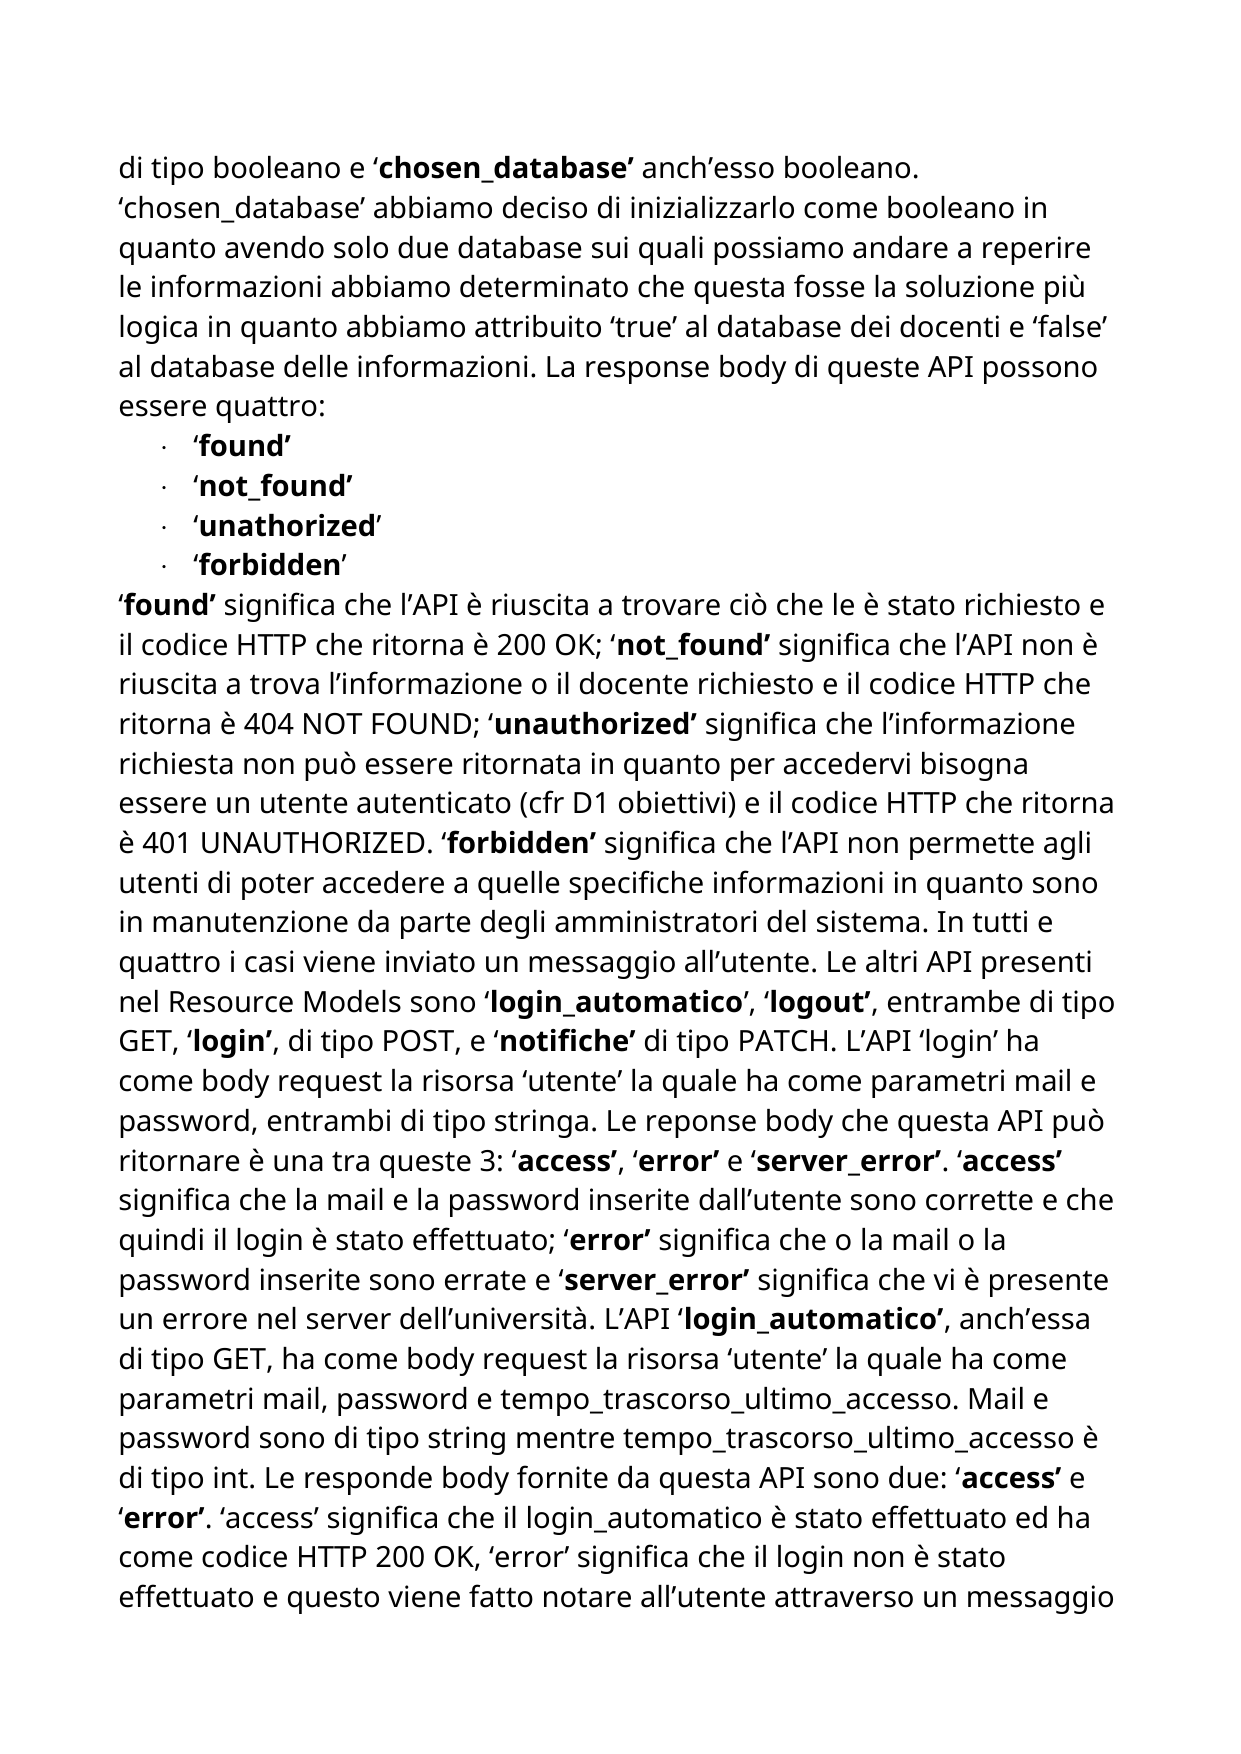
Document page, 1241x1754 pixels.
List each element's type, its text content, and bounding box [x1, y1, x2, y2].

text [118, 148, 1122, 425]
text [118, 584, 1122, 1616]
list ‘forbidden’ [156, 544, 1122, 584]
list ‘found’ [156, 425, 1122, 465]
list ‘unathorized’ [156, 505, 1122, 544]
list ‘not_found’ [156, 465, 1122, 505]
